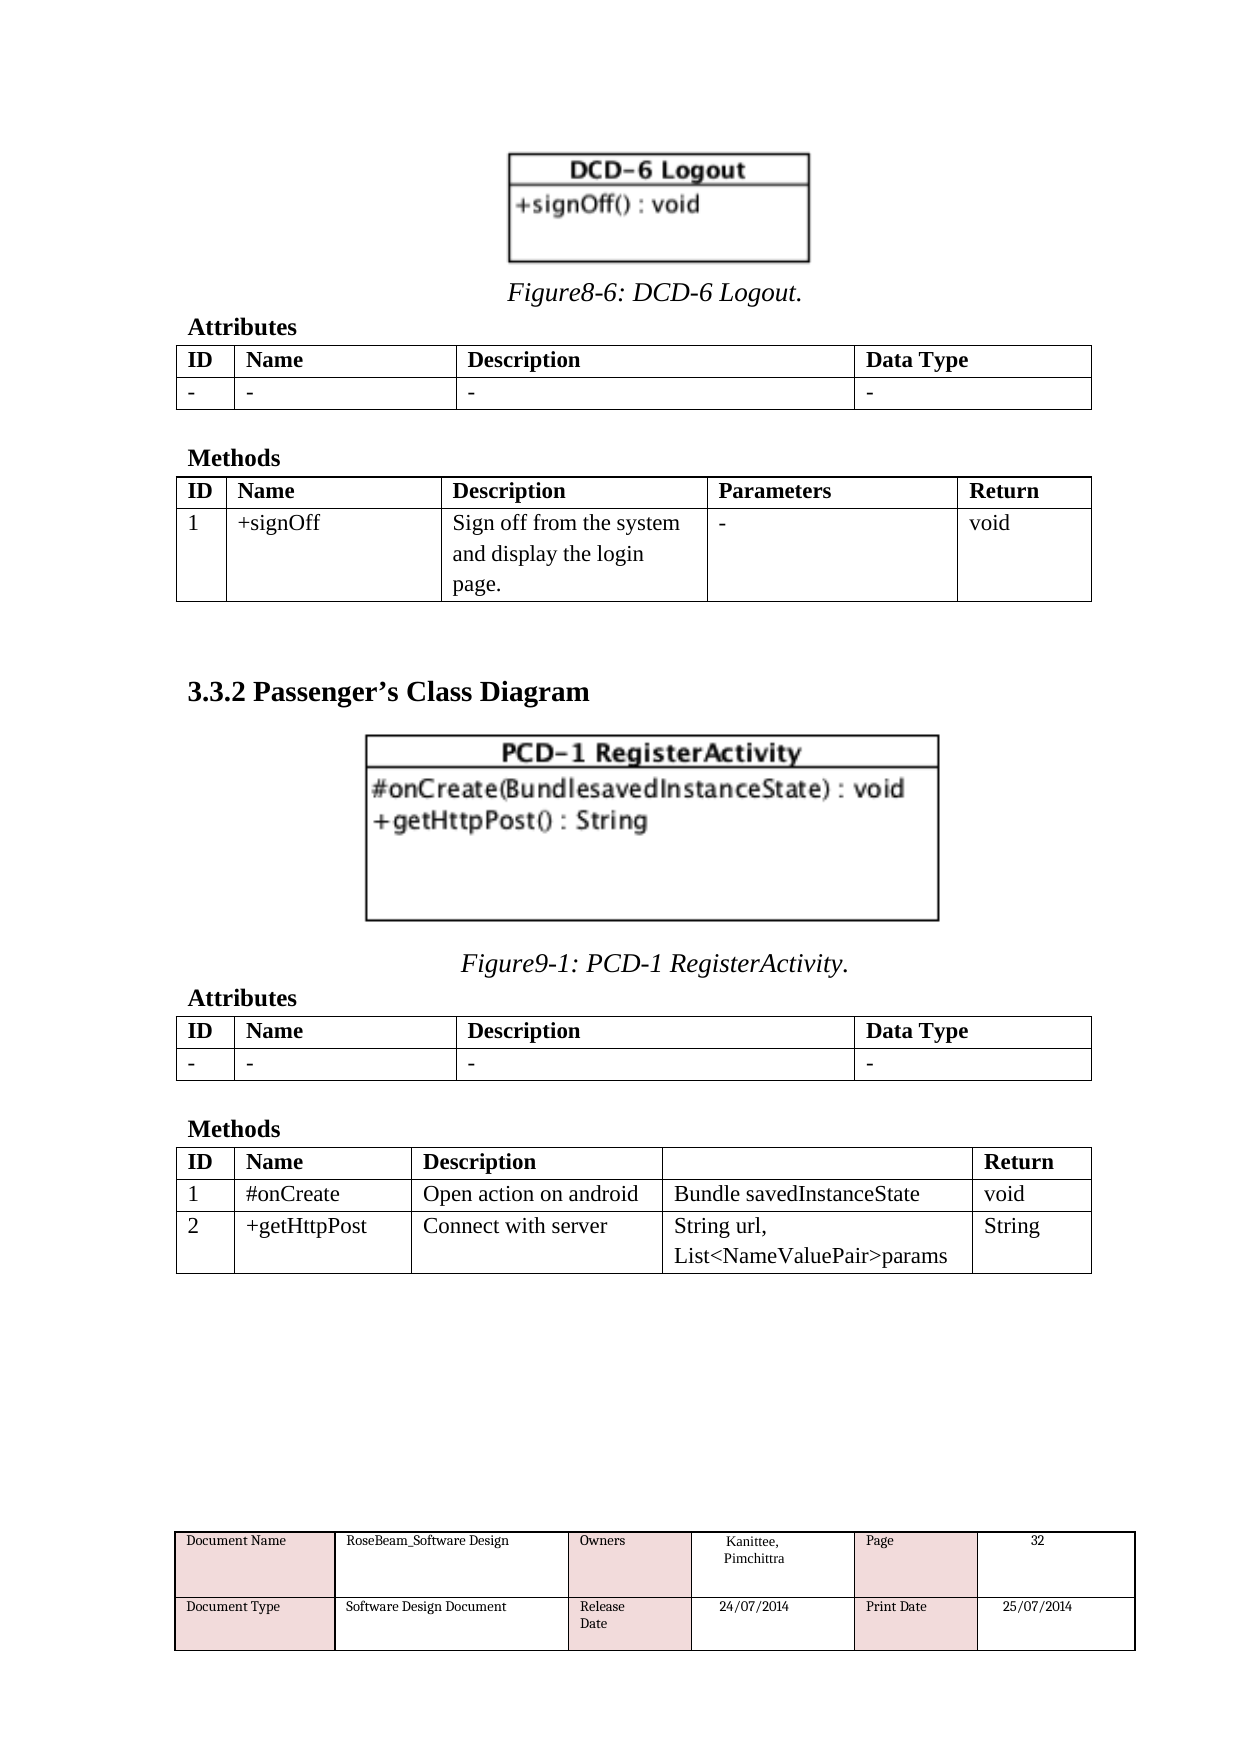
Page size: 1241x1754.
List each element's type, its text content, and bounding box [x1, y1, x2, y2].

table_cell void [958, 509, 1091, 601]
table_header Data Type [855, 1017, 1091, 1048]
table_cell 1 [177, 509, 226, 601]
text Attributes [187, 983, 1123, 1012]
table_cell +signOff [227, 509, 441, 601]
table_header Description [457, 346, 854, 377]
table_cell - [177, 378, 234, 409]
text 3.3.2 Passenger’s Class Diagram [187, 674, 1123, 707]
text Methods [187, 1114, 1123, 1143]
table_header Description [442, 478, 707, 508]
table_cell +getHttpPost [235, 1212, 411, 1273]
table_cell - [708, 509, 957, 601]
table_cell - [235, 1049, 456, 1080]
table_header Return [958, 478, 1091, 508]
table_cell #onCreate [235, 1180, 411, 1211]
table_cell - [855, 378, 1091, 409]
table_header Name [227, 478, 441, 508]
table_cell Open action on android [412, 1180, 662, 1211]
table_header Name [235, 346, 456, 377]
table_cell - [457, 378, 854, 409]
table_header Name [235, 1148, 411, 1179]
table_cell - [235, 378, 456, 409]
table_cell - [457, 1049, 854, 1080]
table_header Name [235, 1017, 456, 1048]
table_cell void [973, 1180, 1091, 1211]
table_header Description [412, 1148, 662, 1179]
table_header [663, 1148, 972, 1179]
table_header Return [973, 1148, 1091, 1179]
text Attributes [187, 312, 1123, 341]
picture [322, 712, 988, 943]
picture [498, 150, 812, 272]
text Methods [187, 443, 1123, 472]
table_cell 2 [177, 1212, 234, 1273]
table_cell String [973, 1212, 1091, 1273]
table_header Description [457, 1017, 854, 1048]
table_header Parameters [708, 478, 957, 508]
table_header ID [177, 1017, 234, 1048]
table_header ID [177, 1148, 234, 1179]
table_cell Connect with server [412, 1212, 662, 1273]
table_cell Sign off from the system and display the login page. [442, 509, 707, 601]
table_cell Bundle savedInstanceState [663, 1180, 972, 1211]
text Figure8-6: DCD-6 Logout. [187, 276, 1123, 307]
text Figure9-1: PCD-1 RegisterActivity. [187, 947, 1123, 978]
table_header ID [177, 478, 226, 508]
table_cell 1 [177, 1180, 234, 1211]
table_cell - [177, 1049, 234, 1080]
table_cell String url, List<NameValuePair>params [663, 1212, 972, 1273]
table_header ID [177, 346, 234, 377]
table_cell - [855, 1049, 1091, 1080]
table_header Data Type [855, 346, 1091, 377]
